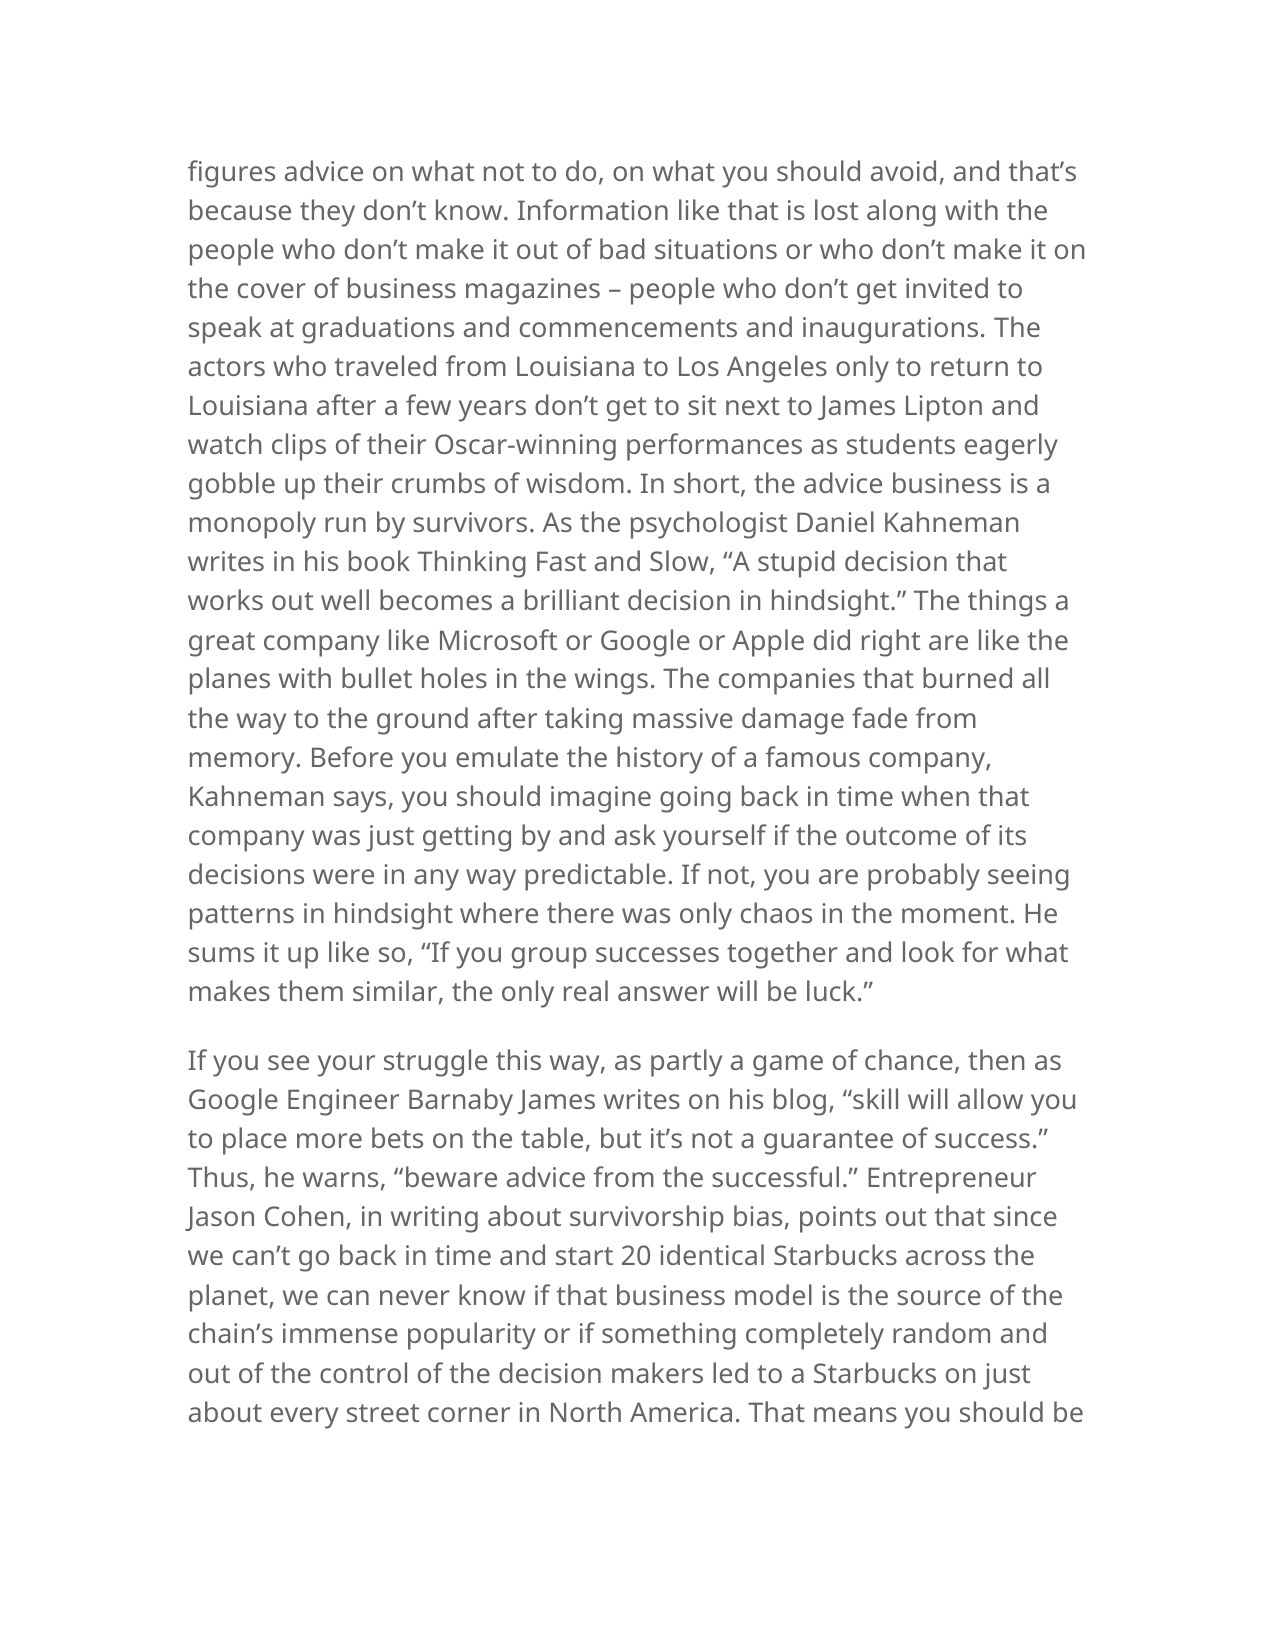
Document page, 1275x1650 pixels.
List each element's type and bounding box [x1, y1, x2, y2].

text [187, 1039, 1087, 1430]
text [187, 150, 1087, 1009]
